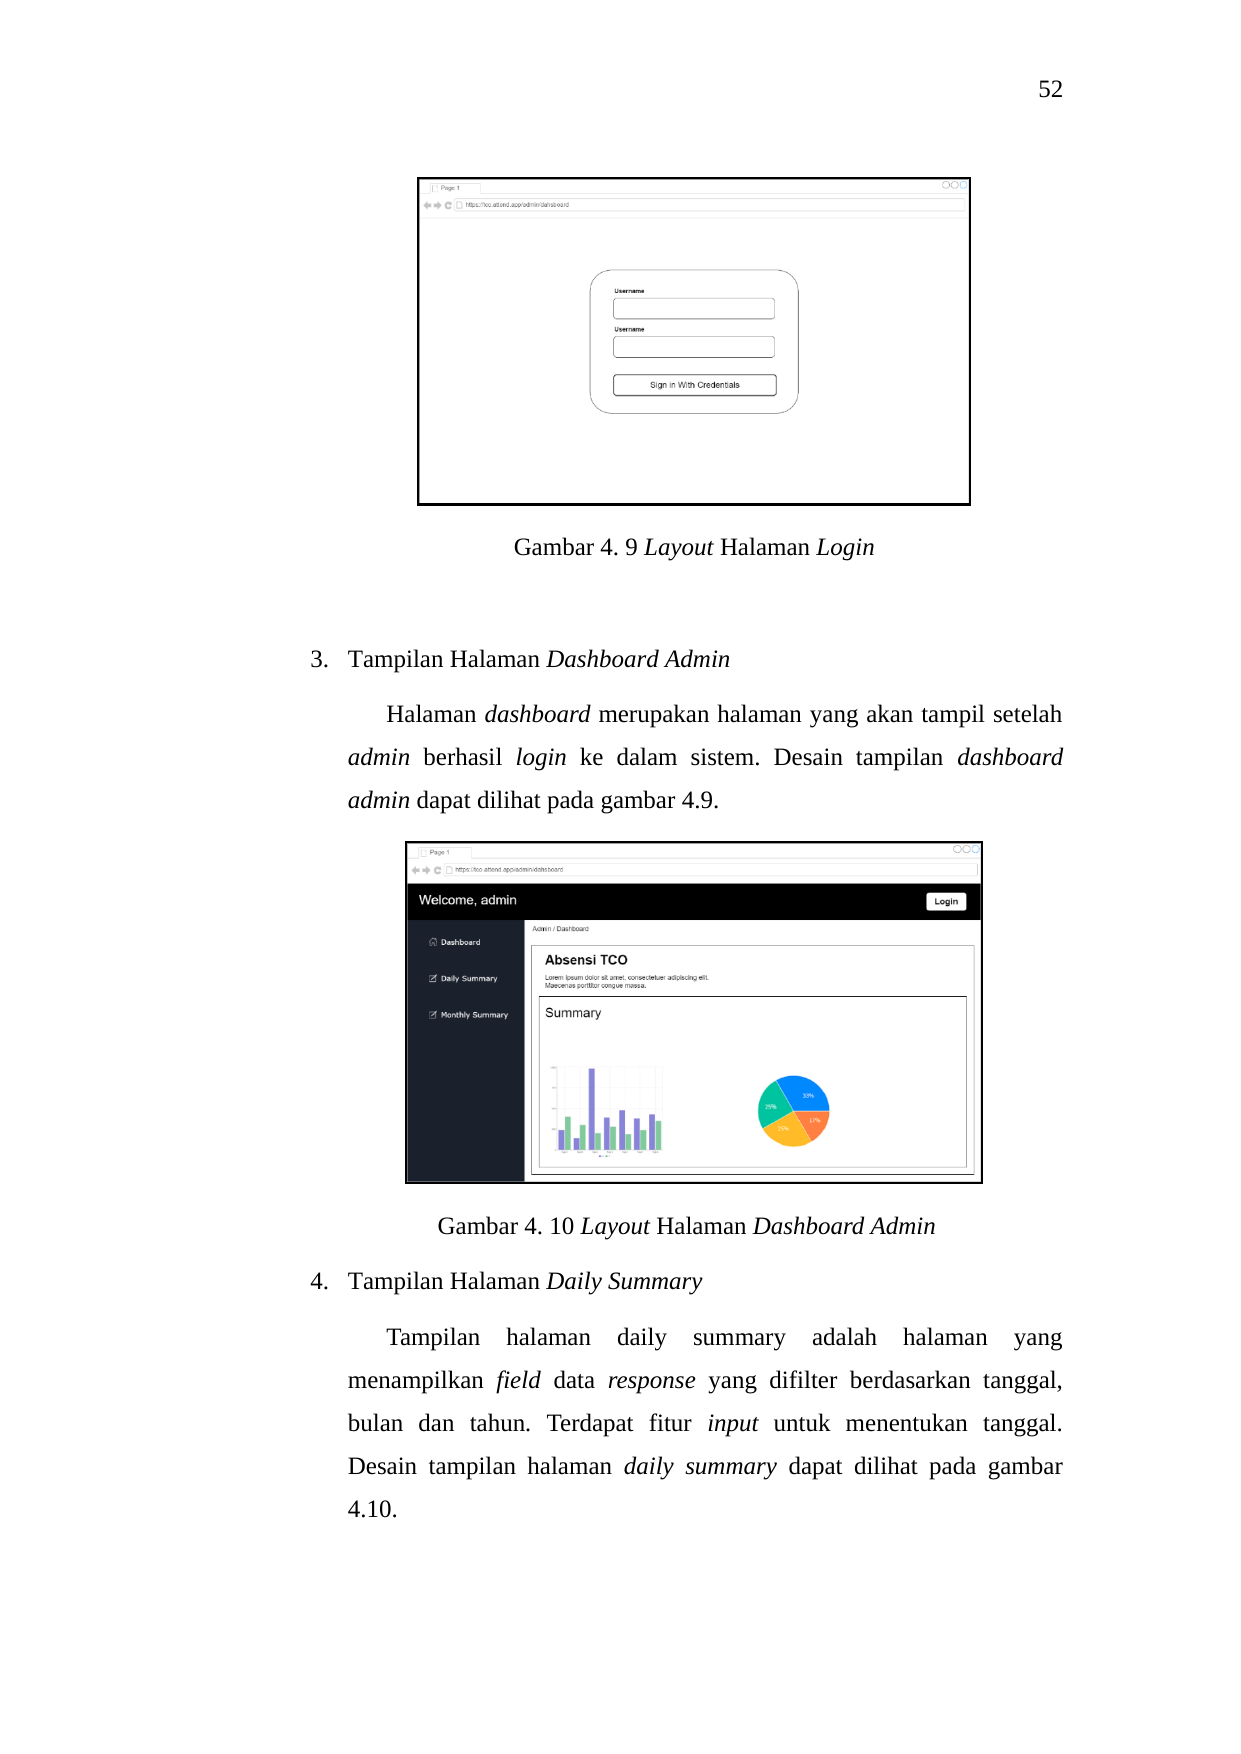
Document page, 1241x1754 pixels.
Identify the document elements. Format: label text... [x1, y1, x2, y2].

text Gambar 4. 10 Layout Halaman Dashboard Admin [236, 1211, 1063, 1239]
text Halaman dashboard merupakan halaman yang akan tampil setelah admin berhasil login ke dalam sistem. Desain tampilan dashboard admin dapat dilihat pada gambar 4.9. [348, 699, 1063, 814]
picture [407, 843, 981, 1182]
list Tampilan Halaman Dashboard Admin [310, 644, 1063, 672]
text Gambar 4. 9 Layout Halaman Login [236, 532, 1063, 561]
list Tampilan Halaman Daily Summary [310, 1266, 1063, 1295]
text Tampilan halaman daily summary adalah halaman yang menampilkan field data response yang difilter berdasarkan tanggal, bulan dan tahun. Terdapat fitur input untuk menentukan tanggal. Desain tampilan halaman daily summary dapat dilihat pada gambar 4.10. [348, 1322, 1063, 1523]
picture [419, 179, 969, 503]
